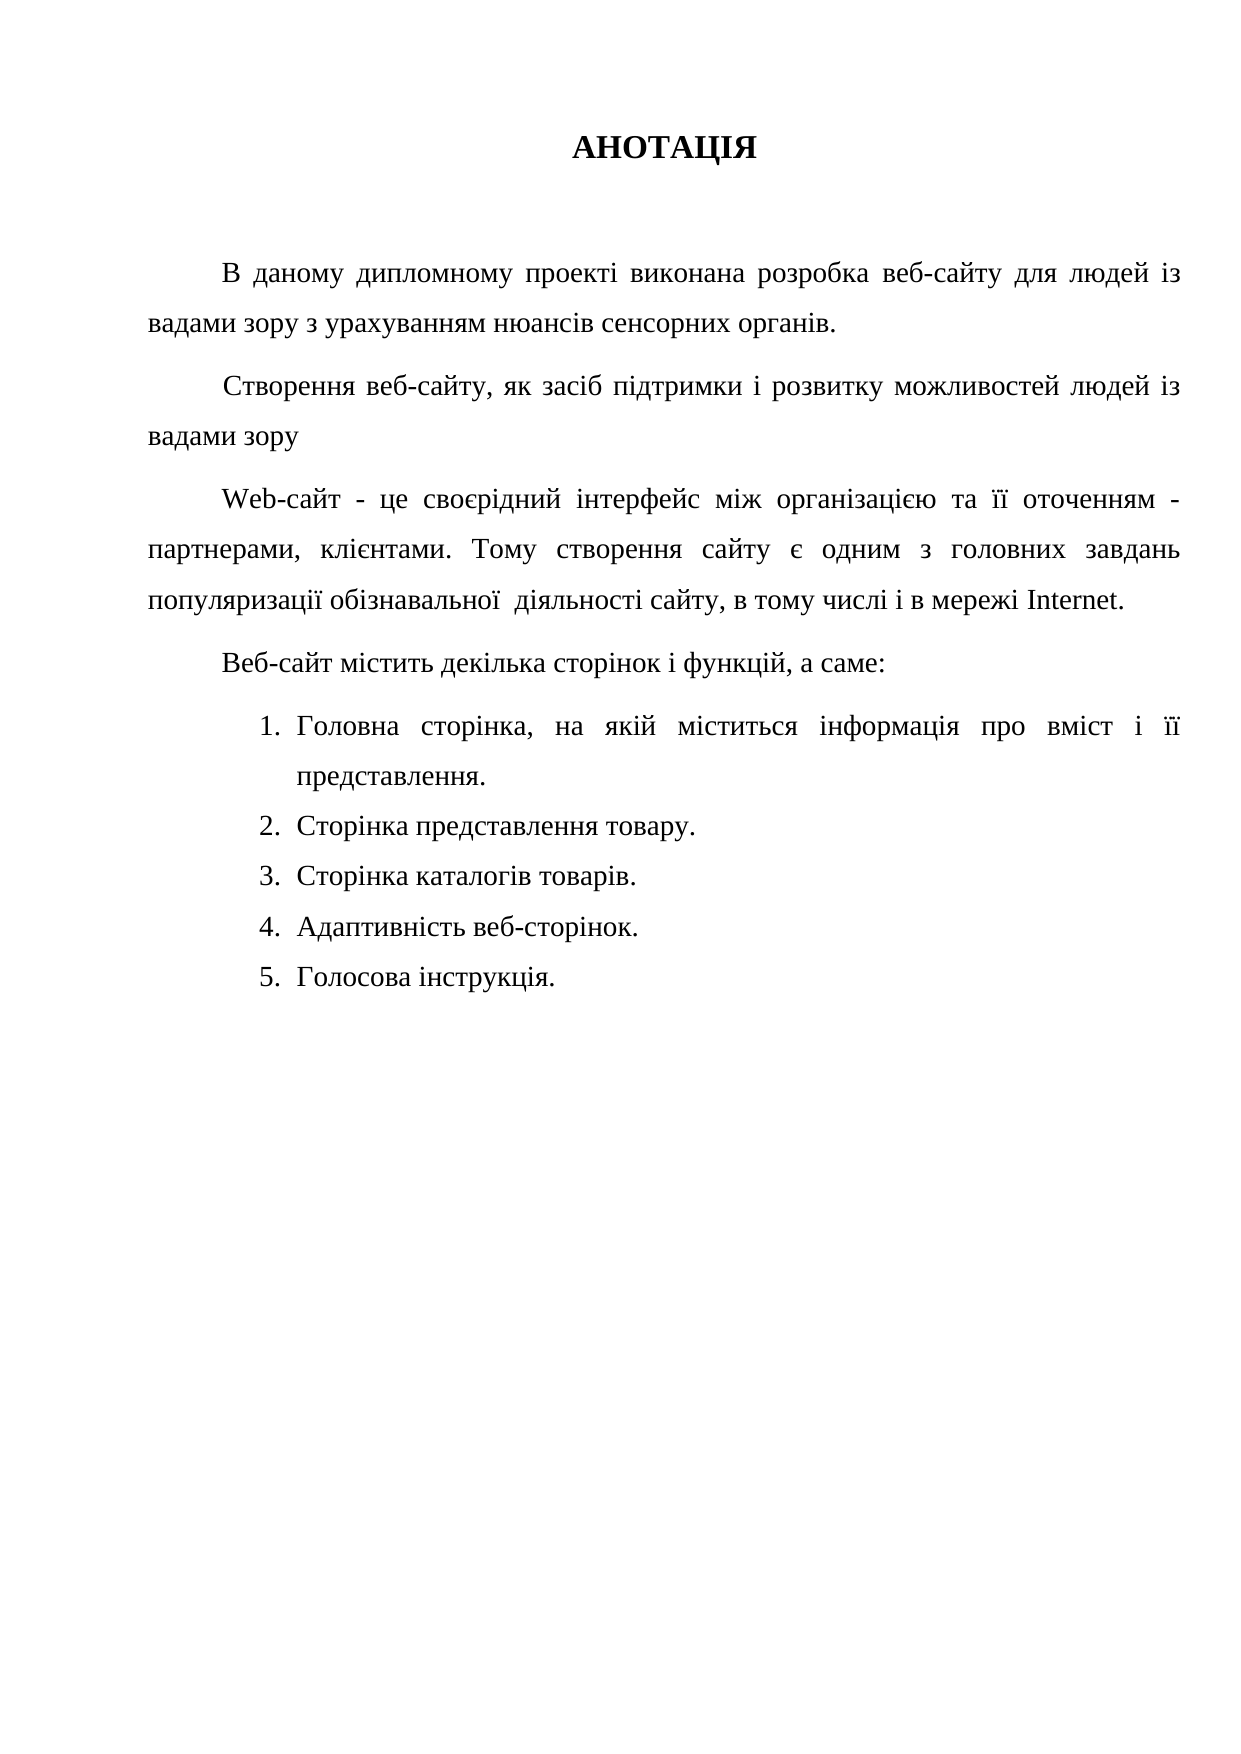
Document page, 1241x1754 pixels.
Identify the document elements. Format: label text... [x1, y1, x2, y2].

text В даному дипломному проекті виконана розробка веб-сайту для людей із вадами зору з урахуванням нюансів сенсорних органів. [148, 255, 1181, 339]
list Сторінка каталогів товарів. [259, 858, 1181, 892]
text АНОТАЦІЯ [148, 128, 1181, 166]
text Web-сайт - це своєрідний інтерфейс між організацією та її оточенням - партнерами, клієнтами. Тому створення сайту є одним з головних завдань популяризації обізнавальної діяльності сайту, в тому числі і в мережі Internet. [148, 481, 1181, 616]
text Веб-сайт містить декілька сторінок і функцій, а саме: [148, 645, 1181, 678]
text Створення веб-сайту, як засіб підтримки і розвитку можливостей людей із вадами зору [148, 368, 1181, 452]
list Головна сторінка, на якій міститься інформація про вміст і її представлення. [259, 708, 1181, 791]
list Сторінка представлення товару. [259, 808, 1181, 842]
list Голосова інструкція. [259, 959, 1181, 993]
list Адаптивність веб-сторінок. [259, 909, 1181, 942]
